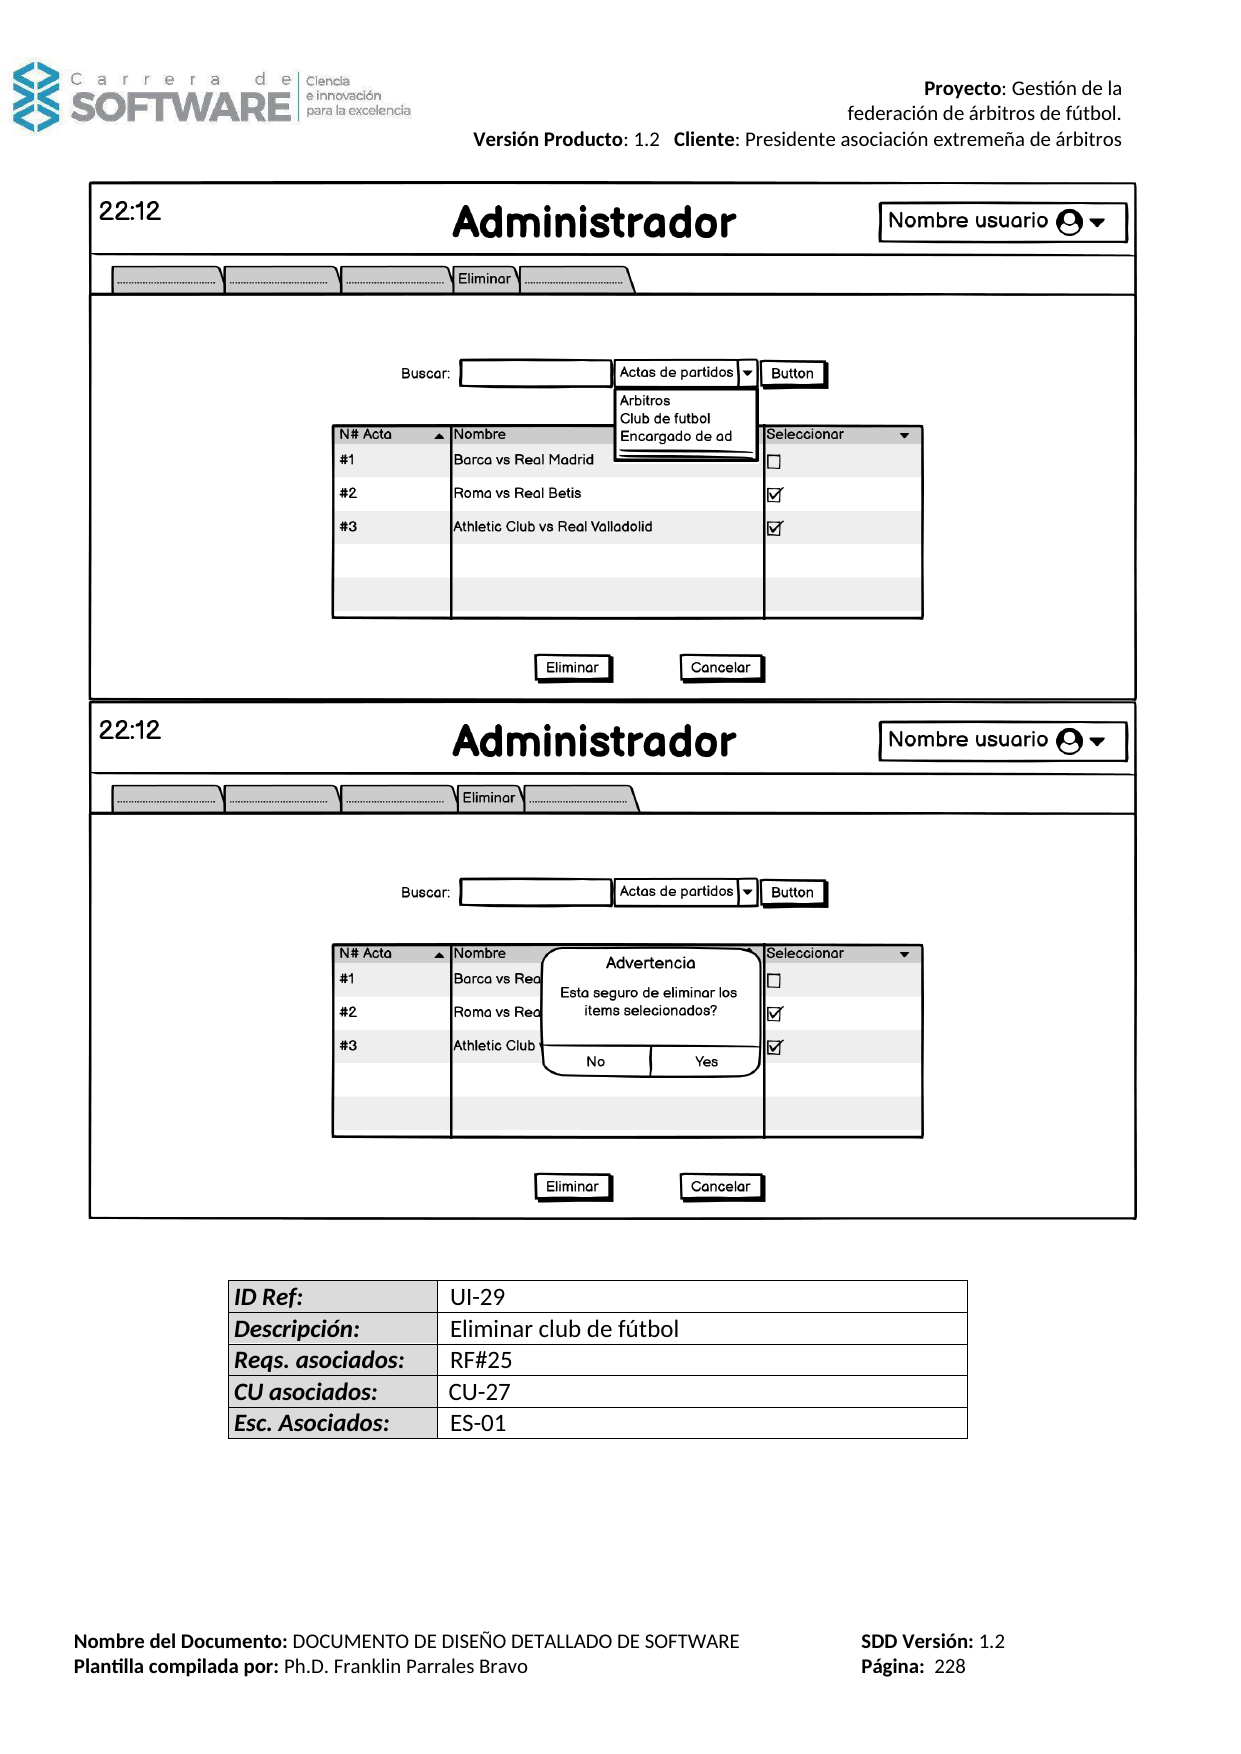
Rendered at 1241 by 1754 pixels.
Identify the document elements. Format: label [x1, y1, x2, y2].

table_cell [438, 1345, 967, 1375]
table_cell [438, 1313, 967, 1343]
picture [2, 46, 417, 154]
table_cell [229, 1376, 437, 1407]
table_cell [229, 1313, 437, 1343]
picture [88, 181, 1137, 1220]
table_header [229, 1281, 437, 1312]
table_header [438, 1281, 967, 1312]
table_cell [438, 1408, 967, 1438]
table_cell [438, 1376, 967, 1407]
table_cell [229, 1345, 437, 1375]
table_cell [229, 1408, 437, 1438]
